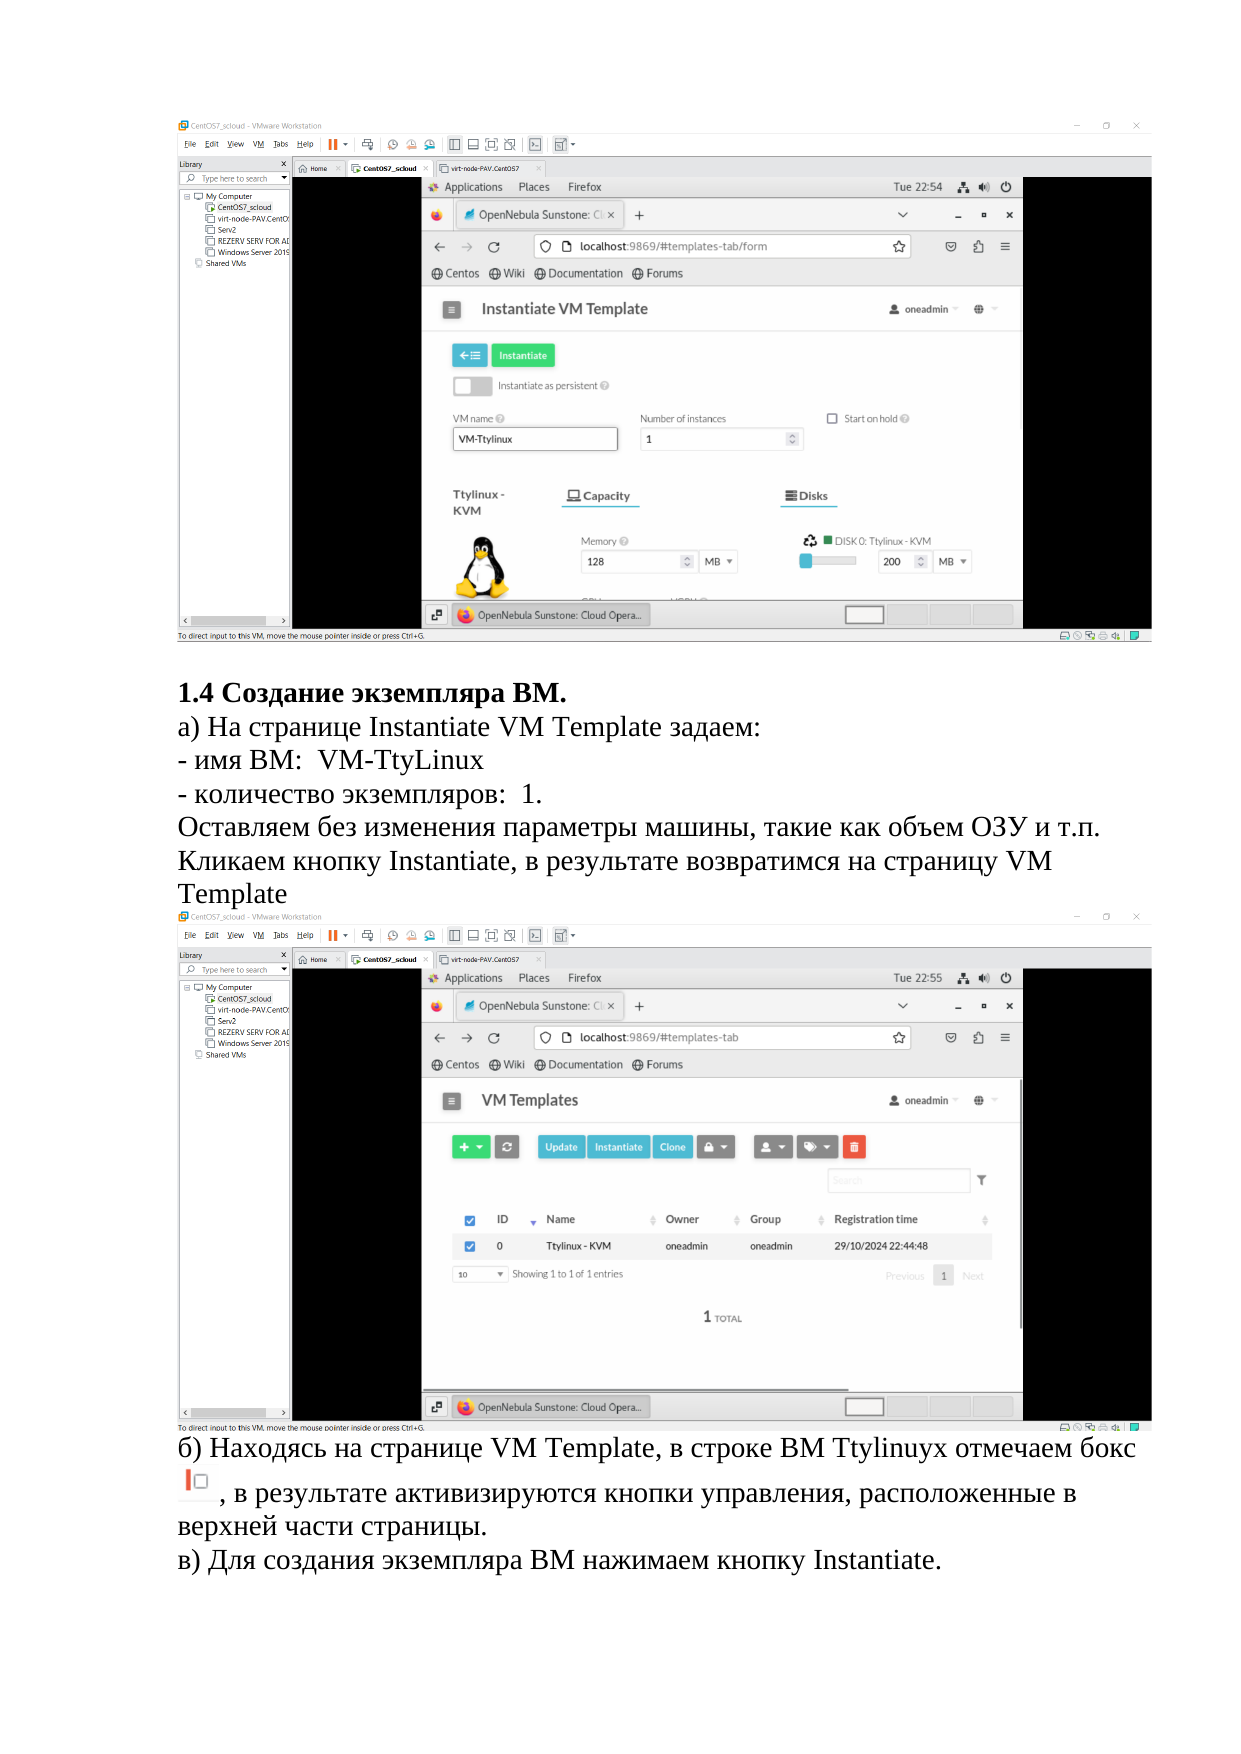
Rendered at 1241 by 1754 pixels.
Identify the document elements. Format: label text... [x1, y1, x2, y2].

text в) Для создания экземпляра ВМ нажимаем кнопку Instantiate. [177, 1542, 1152, 1575]
picture [177, 1464, 219, 1502]
text 1.4 Создание экземпляра ВМ. [177, 675, 1152, 709]
text б) Находясь на странице VM Template, в строке ВМ Ttylinuyx отмечаем бокс , в результате активизируются кнопки управления, расположенные в верхней части страницы. [177, 1431, 1152, 1542]
text а) На странице Instantiate VM Template задаем: [177, 709, 1152, 742]
picture [177, 118, 1152, 642]
text - имя ВМ: VM-TtyLinux [177, 742, 1152, 776]
text - количество экземпляров: 1. [177, 776, 1152, 809]
text Оставляем без изменения параметры машины, такие как объем ОЗУ и т.п. Кликаем кнопку Instantiate, в результате возвратимся на страницу VM Template [177, 809, 1152, 910]
picture [177, 910, 1152, 1431]
